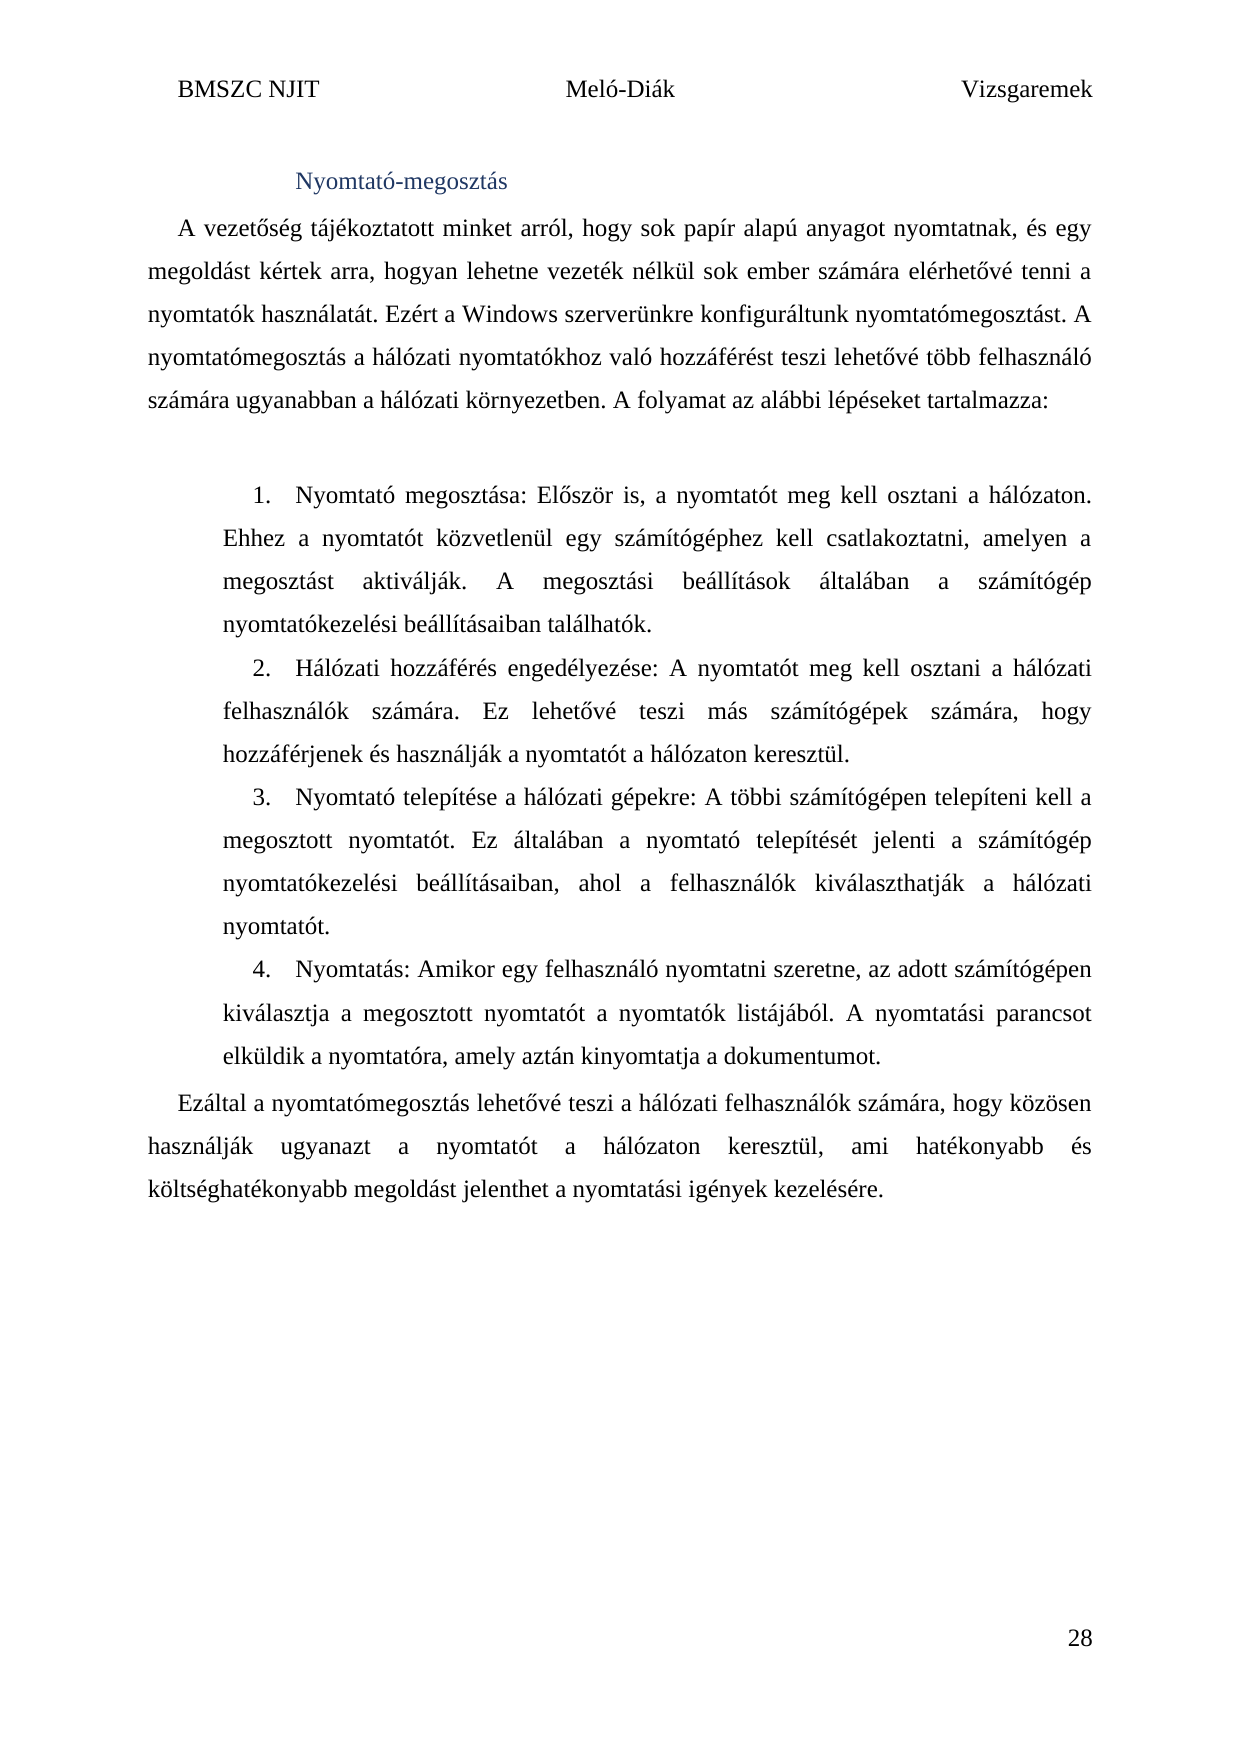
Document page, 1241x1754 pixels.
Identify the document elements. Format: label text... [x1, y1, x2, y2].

list Nyomtató telepítése a hálózati gépekre: A többi számítógépen telepíteni kell a megosztott nyomtatót. Ez általában a nyomtató telepítését jelenti a számítógép nyomtatókezelési beállításaiban, ahol a felhasználók kiválaszthatják a hálózati nyomtatót. [223, 782, 1093, 940]
list Hálózati hozzáférés engedélyezése: A nyomtatót meg kell osztani a hálózati felhasználók számára. Ez lehetővé teszi más számítógépek számára, hogy hozzáférjenek és használják a nyomtatót a hálózaton keresztül. [223, 653, 1093, 768]
list Nyomtatás: Amikor egy felhasználó nyomtatni szeretne, az adott számítógépen kiválasztja a megosztott nyomtatót a nyomtatók listájából. A nyomtatási parancsot elküldik a nyomtatóra, amely aztán kinyomtatja a dokumentumot. [223, 954, 1093, 1069]
text Ezáltal a nyomtatómegosztás lehetővé teszi a hálózati felhasználók számára, hogy közösen használják ugyanazt a nyomtatót a hálózaton keresztül, ami hatékonyabb és költséghatékonyabb megoldást jelenthet a nyomtatási igények kezelésére. [148, 1088, 1093, 1203]
list Nyomtató megosztása: Először is, a nyomtatót meg kell osztani a hálózaton. Ehhez a nyomtatót közvetlenül egy számítógéphez kell csatlakoztatni, amelyen a megosztást aktiválják. A megosztási beállítások általában a számítógép nyomtatókezelési beállításaiban találhatók. [223, 480, 1093, 638]
text Nyomtató-megosztás [221, 166, 1093, 194]
text A vezetőség tájékoztatott minket arról, hogy sok papír alapú anyagot nyomtatnak, és egy megoldást kértek arra, hogyan lehetne vezeték nélkül sok ember számára elérhetővé tenni a nyomtatók használatát. Ezért a Windows szerverünkre konfiguráltunk nyomtatómegosztást. A nyomtatómegosztás a hálózati nyomtatókhoz való hozzáférést teszi lehetővé több felhasználó számára ugyanabban a hálózati környezetben. A folyamat az alábbi lépéseket tartalmazza: [148, 213, 1093, 414]
